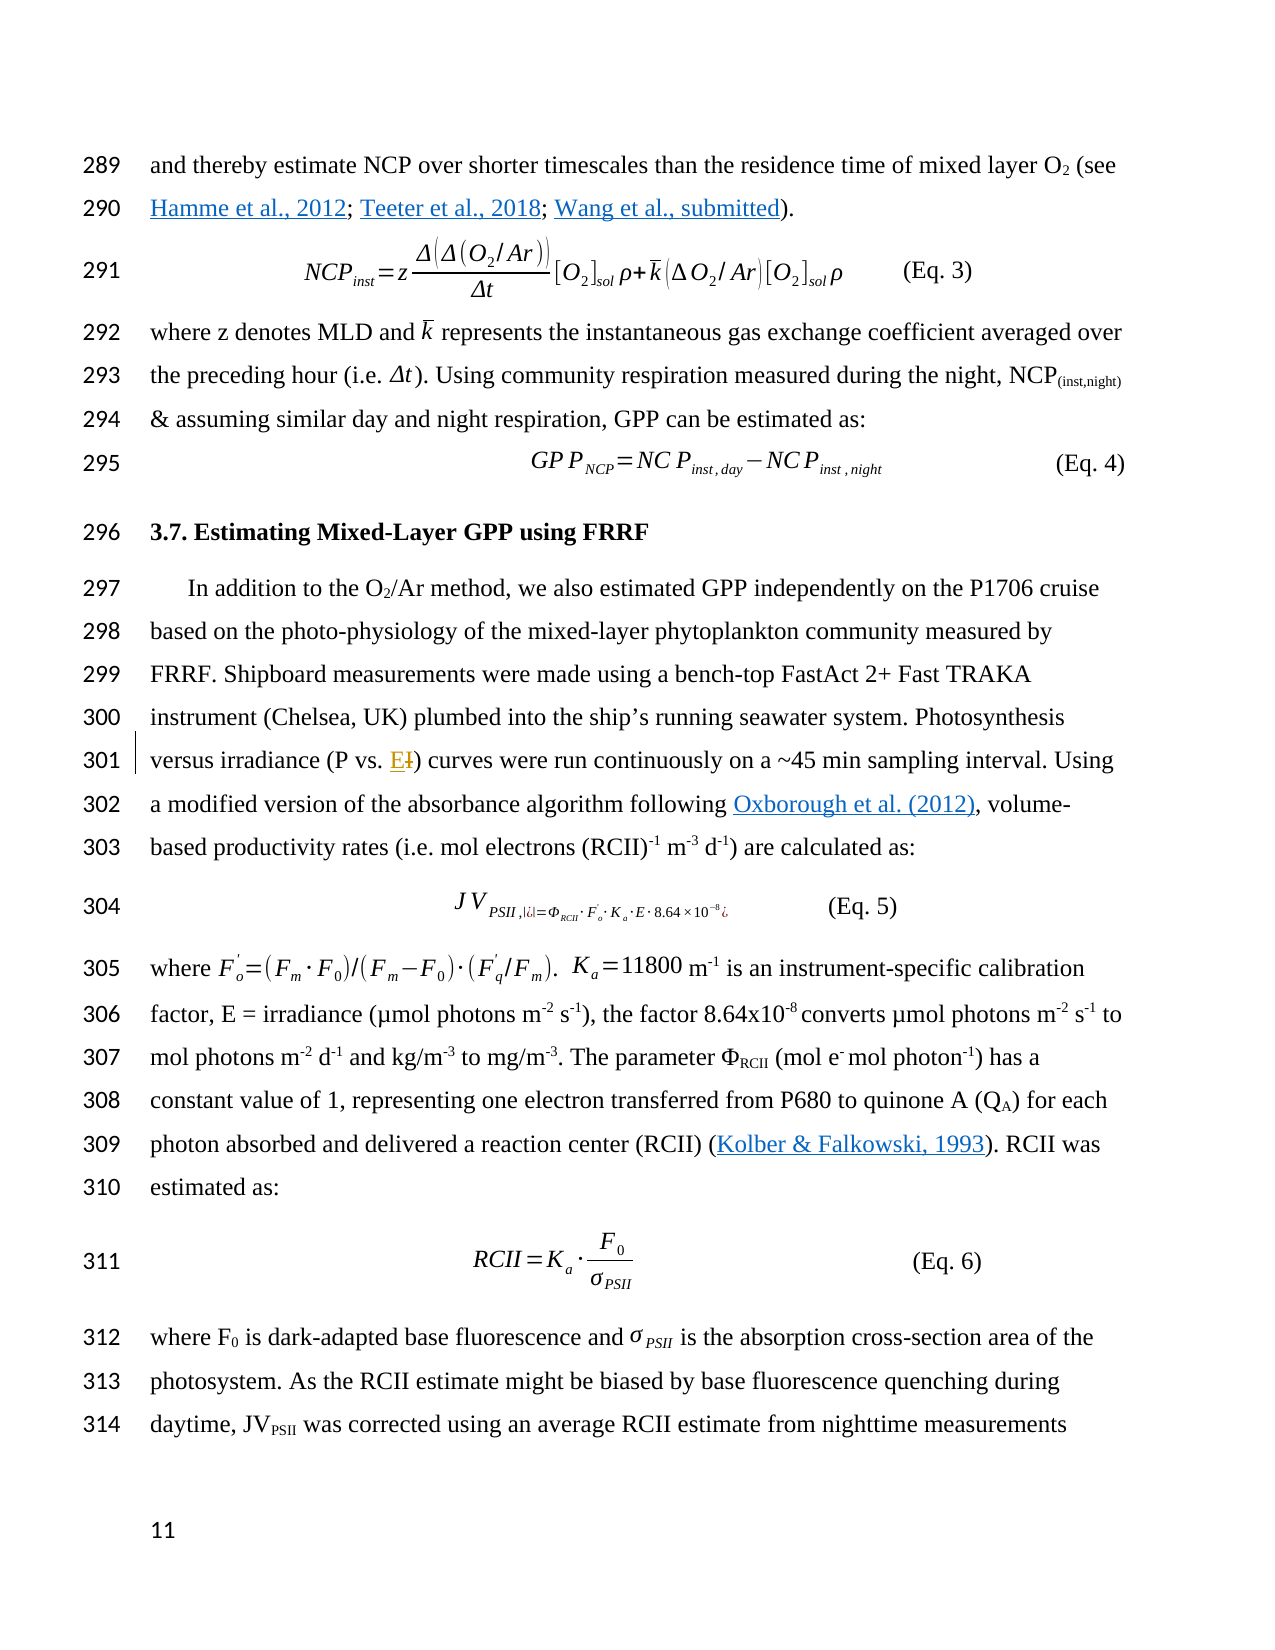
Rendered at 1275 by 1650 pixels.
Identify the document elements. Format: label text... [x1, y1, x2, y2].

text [150, 150, 1125, 222]
text (Eq. 5) [150, 887, 1125, 923]
text (Eq. 4) [150, 447, 1125, 478]
text (Eq. 6) [197, 1227, 1125, 1294]
text where z denotes MLD and represents the instantaneous gas exchange coefficient averaged over the preceding hour (i.e. ). Using community respiration measured during the night, NCP(inst,night) & assuming similar day and night respiration, GPP can be estimated as: [150, 317, 1125, 432]
text (Eq. 3) [150, 236, 1125, 303]
text In addition to the O2/Ar method, we also estimated GPP independently on the P1706 cruise based on the photo-physiology of the mixed-layer phytoplankton community measured by FRRF. Shipboard measurements were made using a bench-top FastAct 2+ Fast TRAKA instrument (Chelsea, UK) plumbed into the ship’s running seawater system. Photosynthesis versus irradiance (P vs. ) curves were run continuously on a ~45 min sampling interval. Using a modified version of the absorbance algorithm following Oxborough et al. (2012), volume-based productivity rates (i.e. mol electrons (RCII)-1 m-3 d-1) are calculated as: [150, 573, 1125, 861]
text where . m-1 is an instrument-specific calibration factor, E = irradiance (µmol photons m-2 s-1), the factor 8.64x10-8 converts µmol photons m-2 s-1 to mol photons m-2 d-1 and kg/m-3 to mg/m-3. The parameter ΦRCII (mol e- mol photon-1) has a constant value of 1, representing one electron transferred from P680 to quinone A (QA) for each photon absorbed and delivered a reaction center (RCII) (Kolber & Falkowski, 1993). RCII was estimated as: [150, 950, 1125, 1201]
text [150, 1321, 1125, 1438]
text 3.7. Estimating Mixed-Layer GPP using FRRF [150, 517, 1125, 546]
